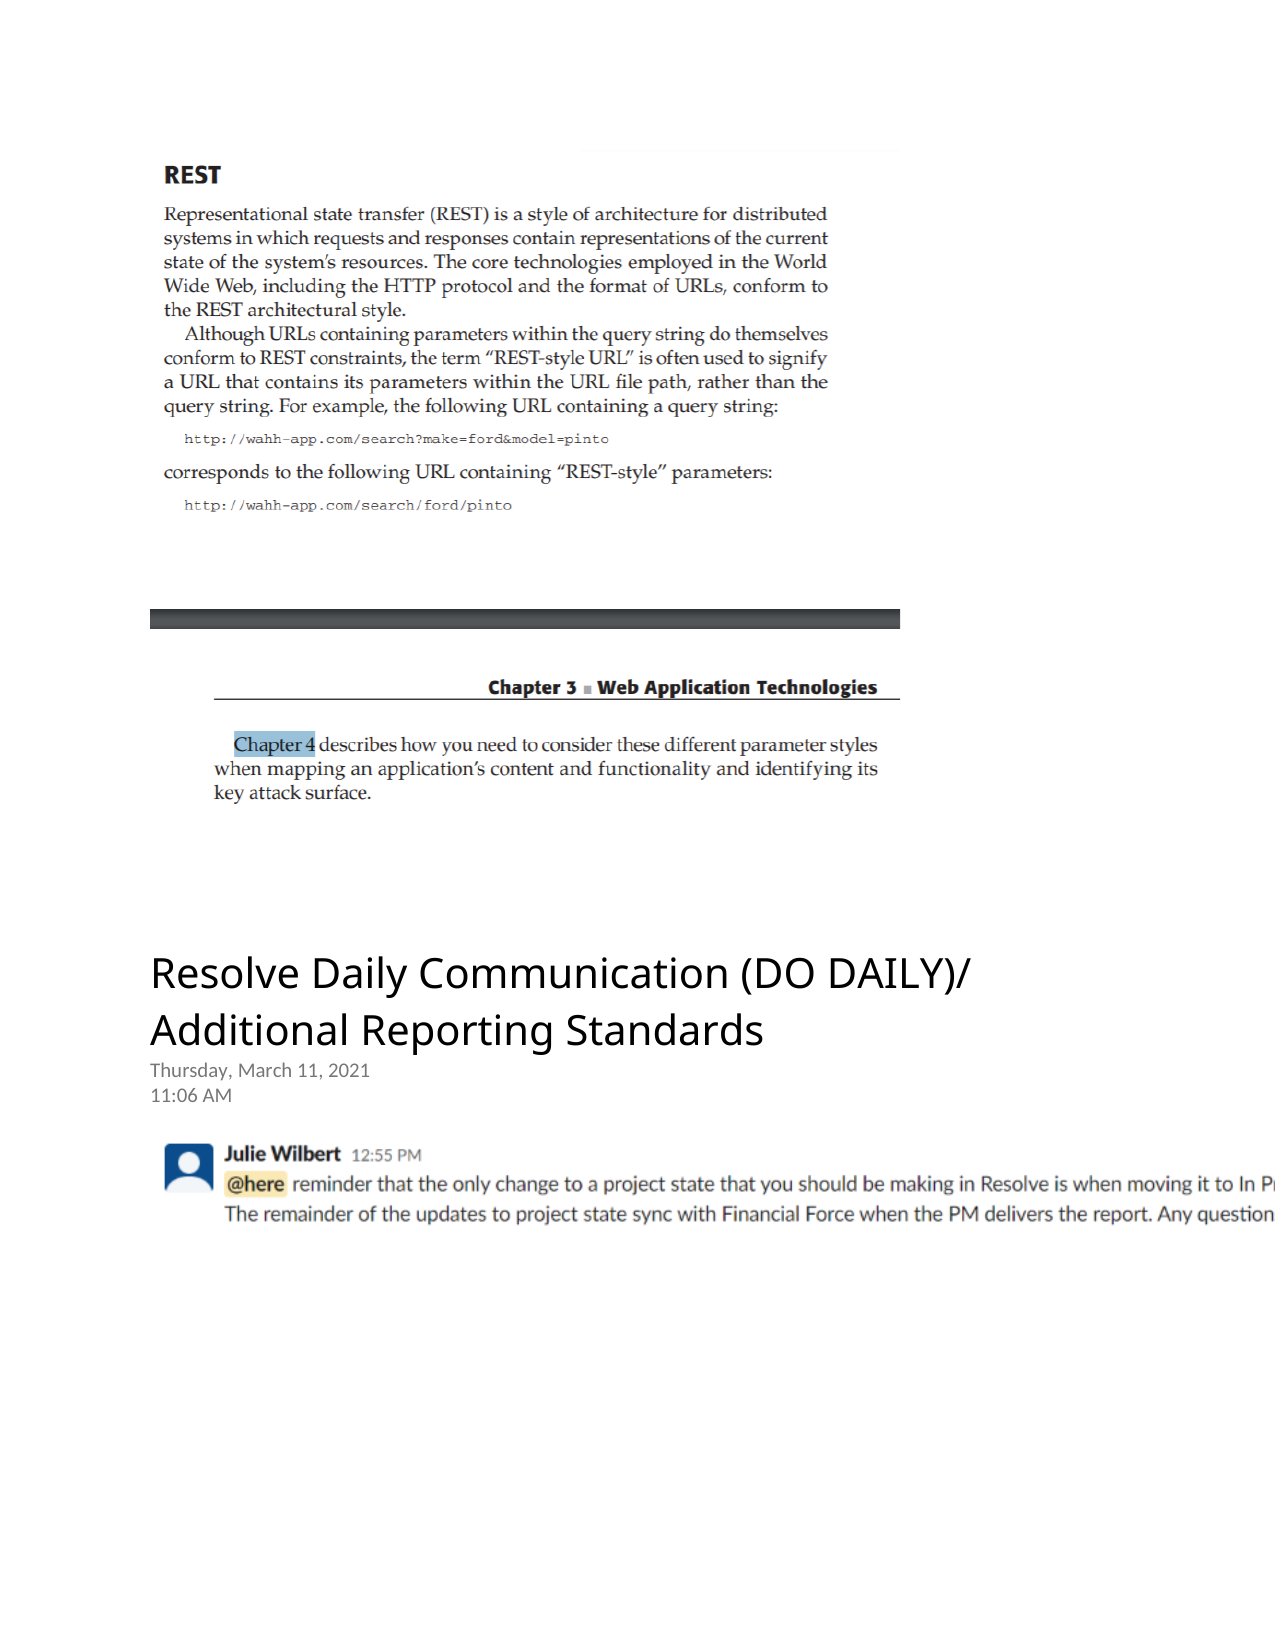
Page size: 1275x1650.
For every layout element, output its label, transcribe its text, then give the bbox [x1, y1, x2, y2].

text 11:06 AM [150, 1083, 1125, 1108]
text Resolve Daily Communication (DO DAILY)/ Additional Reporting Standards [150, 944, 1125, 1057]
text Thursday, March 11, 2021 [150, 1057, 1125, 1083]
picture [150, 150, 901, 824]
picture [150, 1108, 1275, 1249]
